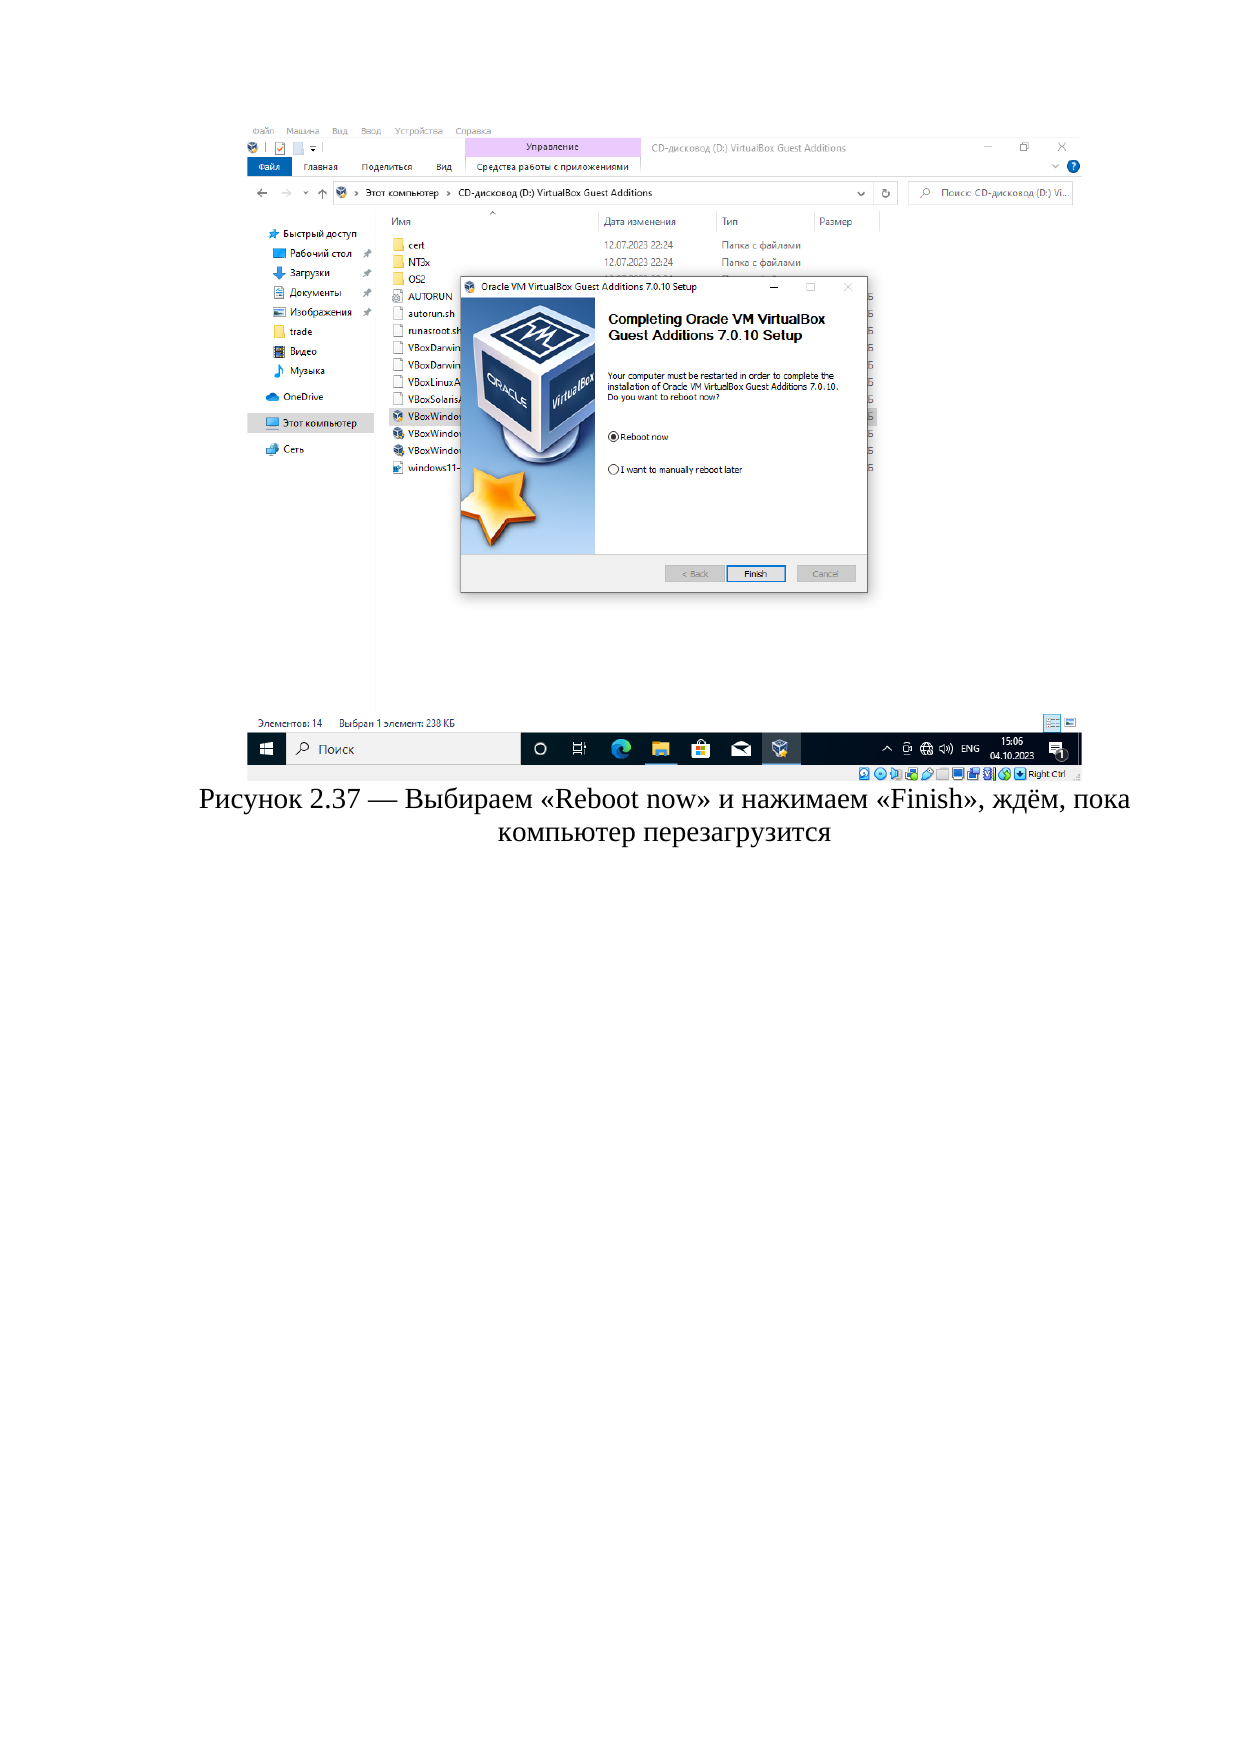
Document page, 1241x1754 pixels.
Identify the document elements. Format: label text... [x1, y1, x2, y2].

text Рисунок 2.37 — Выбираем «Reboot now» и нажимаем «Finish», ждём, пока компьютер перезагрузится [177, 781, 1152, 848]
picture [247, 118, 1082, 781]
